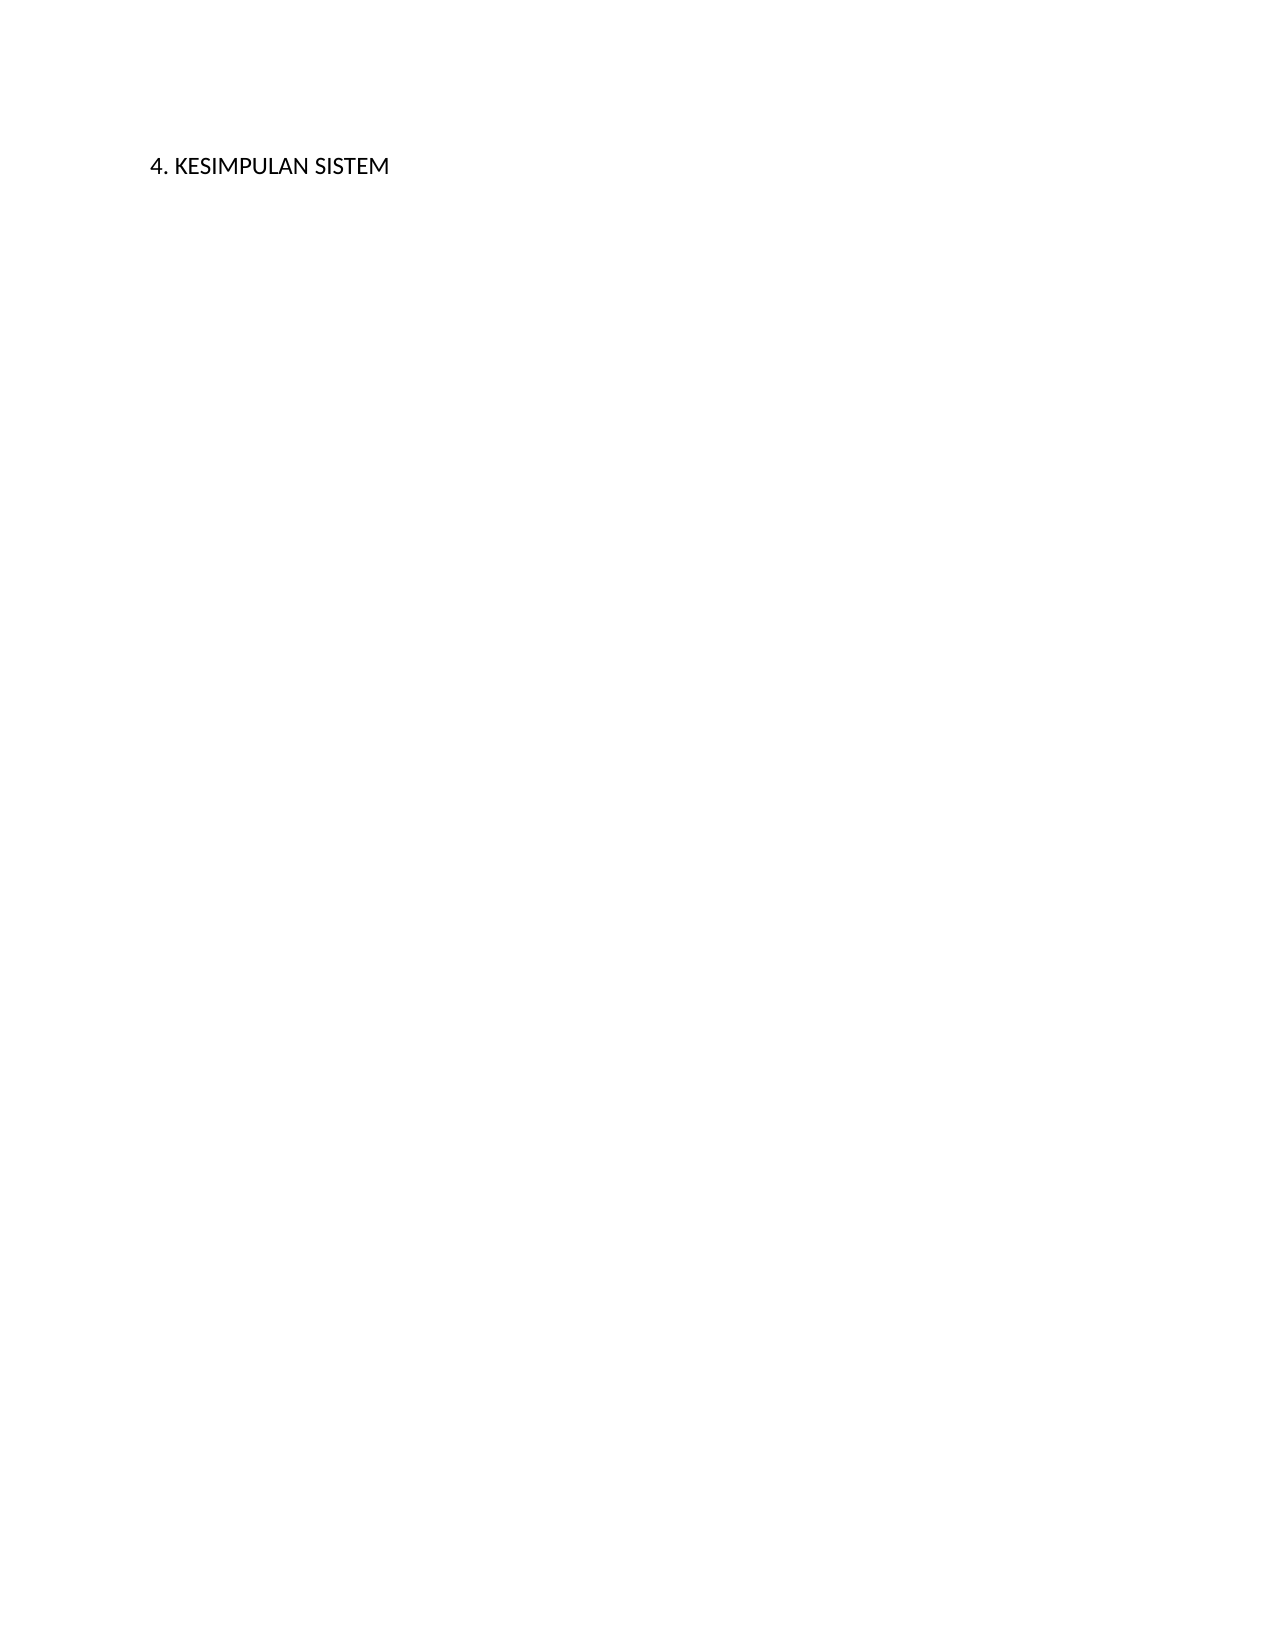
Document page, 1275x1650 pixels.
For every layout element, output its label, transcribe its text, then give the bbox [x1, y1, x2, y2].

text 4. KESIMPULAN SISTEM [150, 150, 1181, 181]
